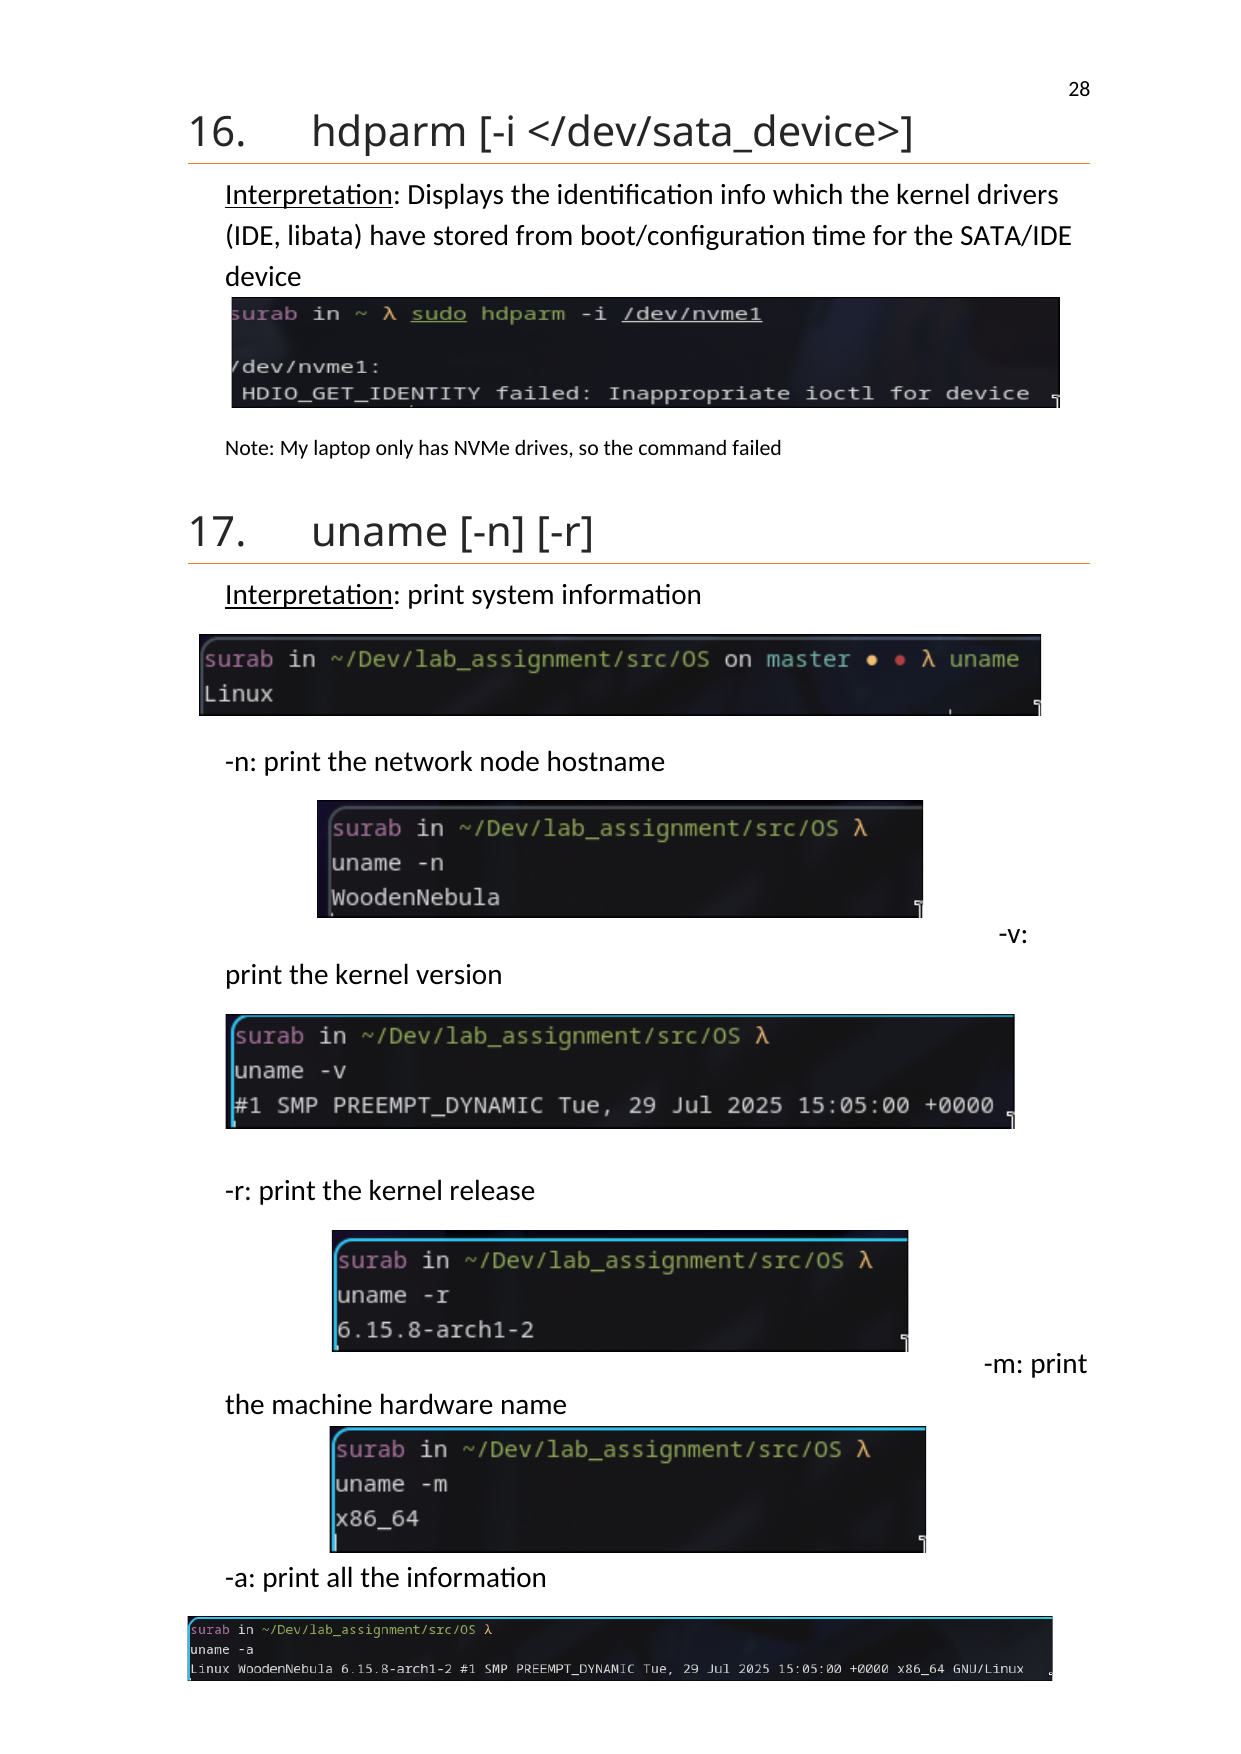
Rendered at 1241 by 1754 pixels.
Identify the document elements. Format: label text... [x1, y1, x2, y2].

subtitle uname [-n] [-r] [187, 502, 1090, 564]
text -r: print the kernel release [225, 1172, 1090, 1208]
picture [329, 1426, 927, 1553]
picture [231, 297, 1060, 408]
picture [199, 634, 1042, 716]
text -a: print all the information [225, 1559, 1090, 1594]
text Interpretation: Displays the identification info which the kernel drivers (IDE, libata) have stored from boot/configuration time for the SATA/IDE device [225, 176, 1090, 294]
picture [331, 1230, 909, 1352]
text -v: print the kernel version [225, 916, 1090, 992]
picture [225, 1014, 1015, 1129]
subtitle hdparm [-i </dev/sata_device>] [187, 102, 1090, 164]
text -m: print the machine hardware name [225, 1345, 1090, 1422]
text Interpretation: print system information [225, 576, 1090, 612]
picture [187, 1616, 1053, 1681]
picture [317, 800, 924, 918]
